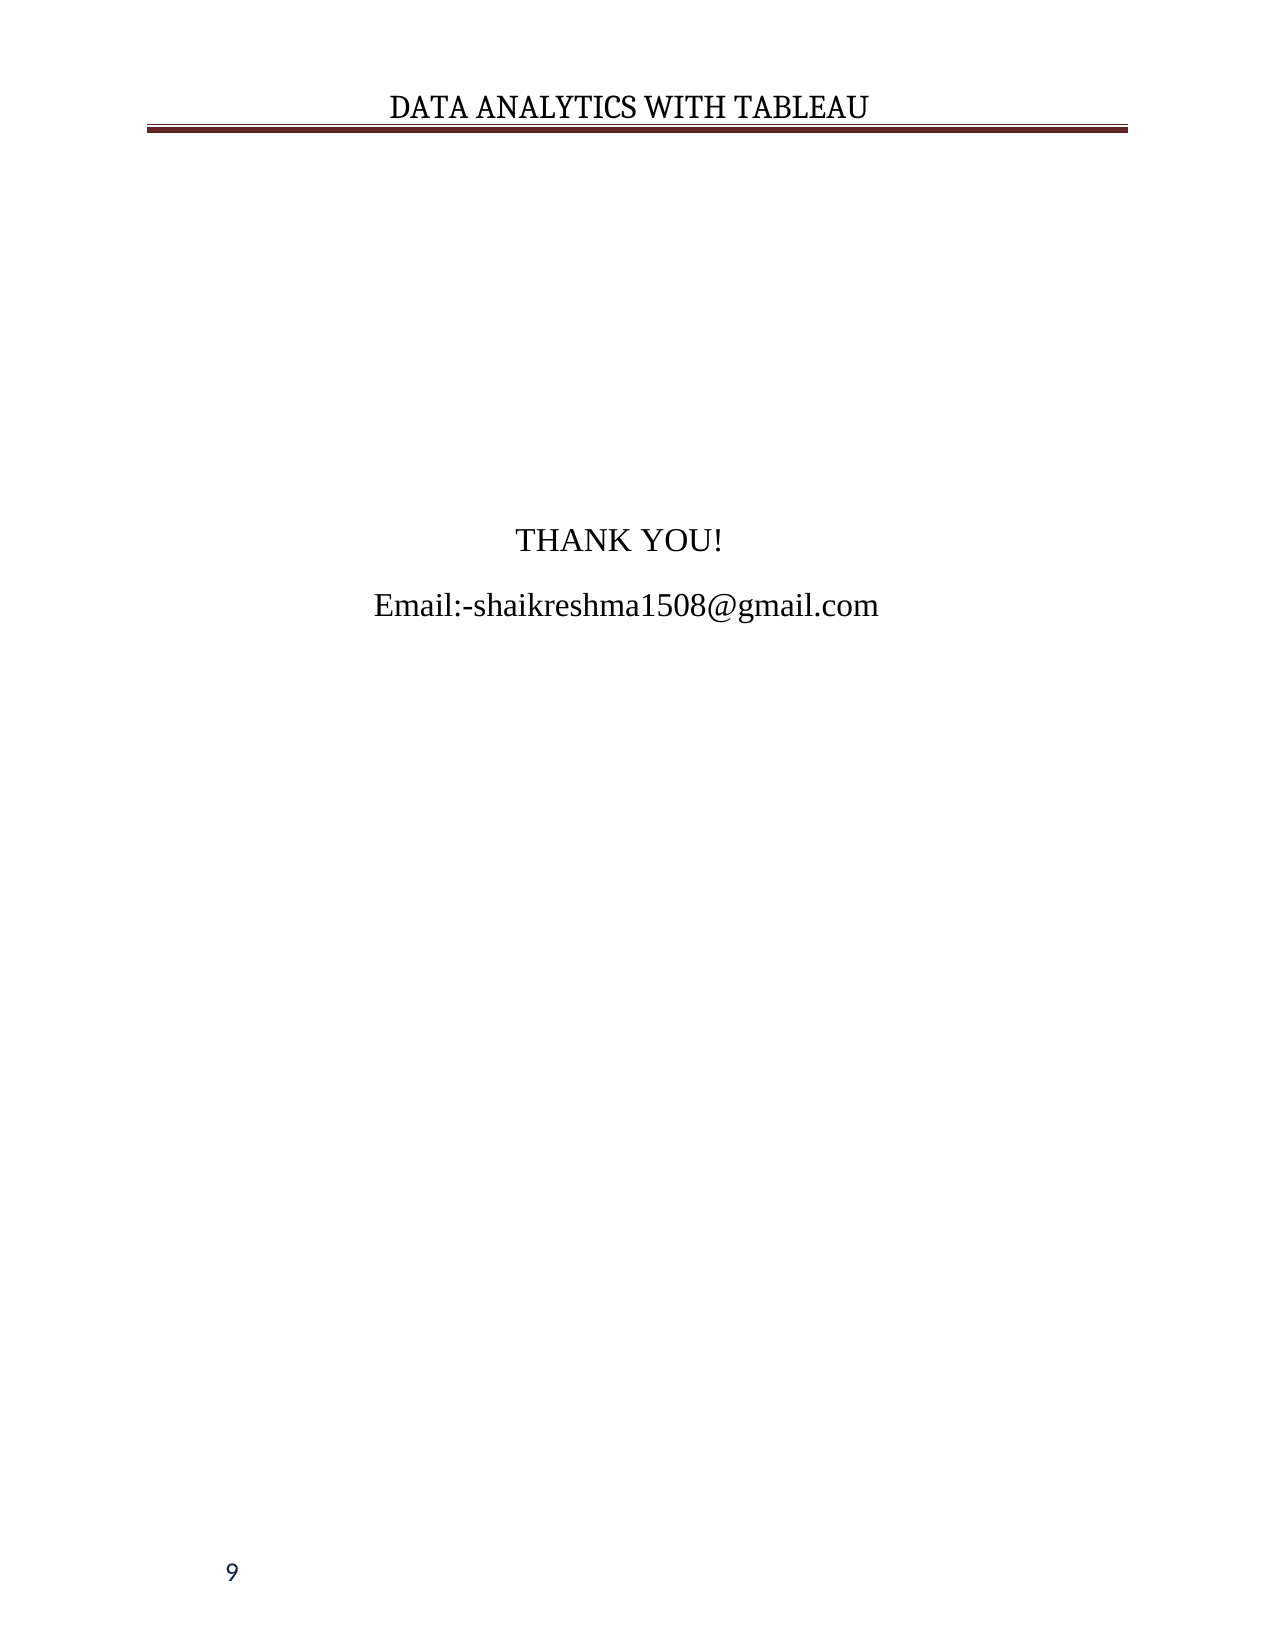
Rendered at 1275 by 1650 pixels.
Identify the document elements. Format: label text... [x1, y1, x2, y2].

text Email:-shaikreshma1508@gmail.com [148, 585, 1213, 623]
text THANK YOU! [148, 520, 1213, 558]
